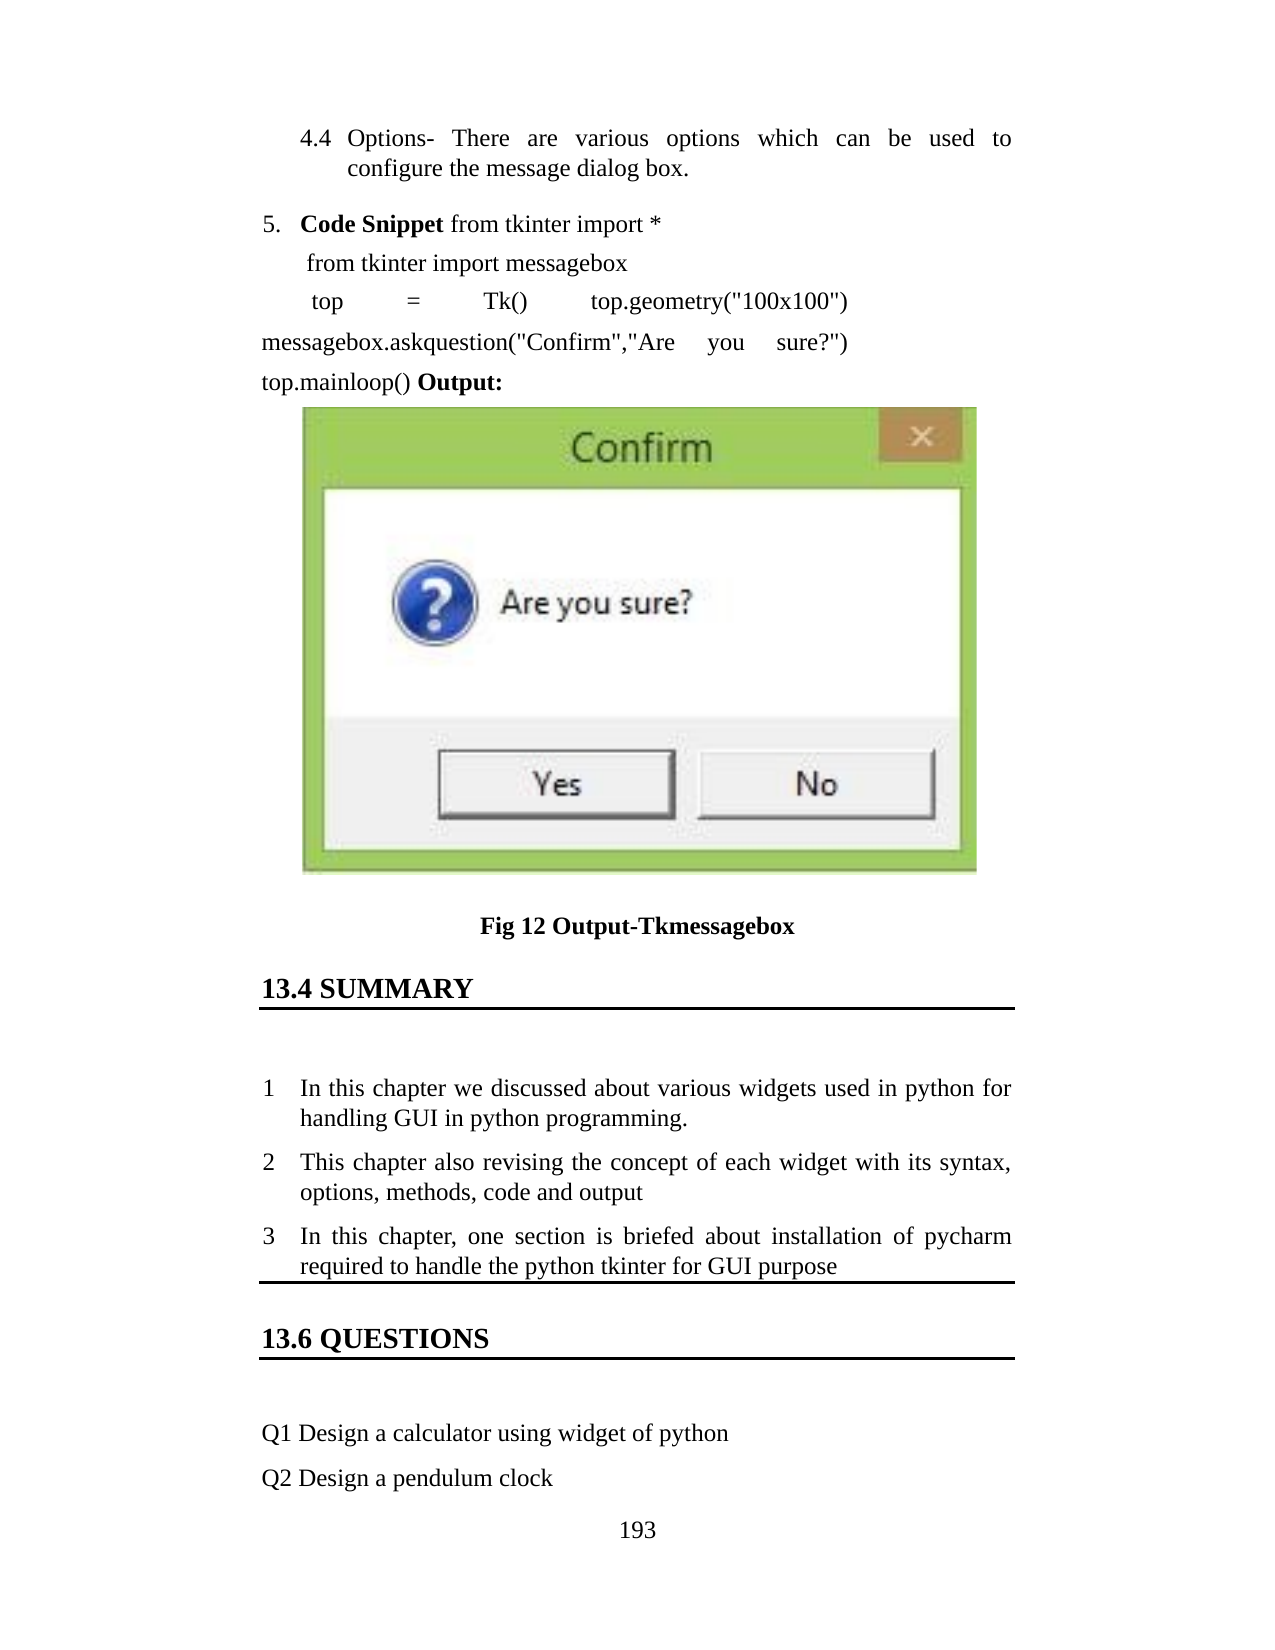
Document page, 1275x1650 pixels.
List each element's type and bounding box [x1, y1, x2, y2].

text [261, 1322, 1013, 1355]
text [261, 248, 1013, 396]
picture [301, 407, 977, 875]
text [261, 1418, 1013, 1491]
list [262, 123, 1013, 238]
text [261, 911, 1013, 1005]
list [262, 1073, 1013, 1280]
